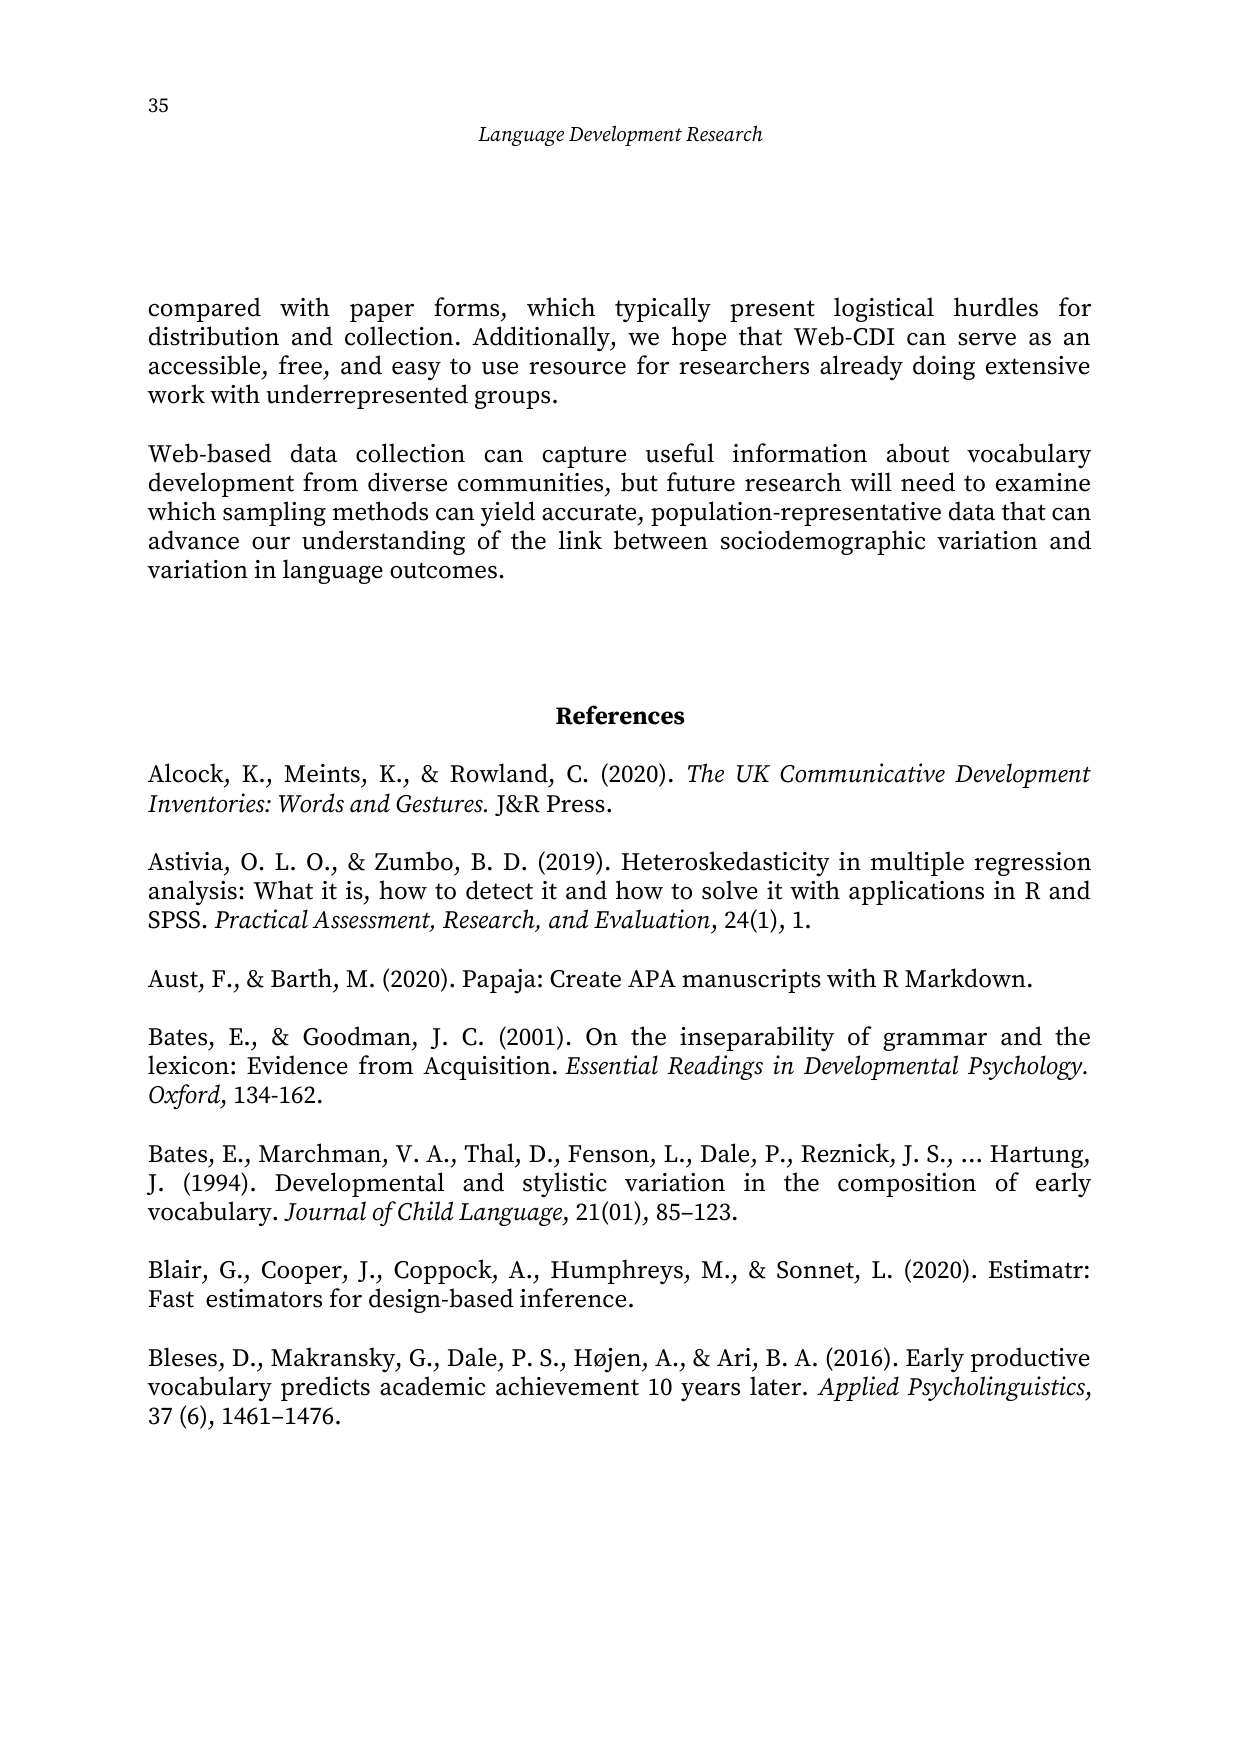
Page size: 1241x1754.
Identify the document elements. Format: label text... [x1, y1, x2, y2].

text Blair, G., Cooper, J., Coppock, A., Humphreys, M., & Sonnet, L. (2020). Estimatr: Fast estimators for design-based inference. [148, 1255, 1092, 1314]
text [148, 293, 1092, 409]
text Aust, F., & Barth, M. (2020). Papaja: Create APA manuscripts with R Markdown. [148, 964, 1092, 993]
text Bleses, D., Makransky, G., Dale, P. S., Højen, A., & Ari, B. A. (2016). Early productive vocabulary predicts academic achievement 10 years later. Applied Psycholinguistics, 37 (6), 1461–1476. [148, 1343, 1092, 1430]
text Bates, E., & Goodman, J. C. (2001). On the inseparability of grammar and the lexicon: Evidence from Acquisition. Essential Readings in Developmental Psychology. Oxford, 134-162. [148, 1022, 1092, 1109]
subtitle References [148, 701, 1092, 730]
text Bates, E., Marchman, V. A., Thal, D., Fenson, L., Dale, P., Reznick, J. S., … Hartung, J. (1994). Developmental and stylistic variation in the composition of early vocabulary. Journal of Child Language, 21(01), 85–123. [148, 1139, 1092, 1226]
text Astivia, O. L. O., & Zumbo, B. D. (2019). Heteroskedasticity in multiple regression analysis: What it is, how to detect it and how to solve it with applications in R and SPSS. Practical Assessment, Research, and Evaluation, 24(1), 1. [148, 847, 1092, 934]
text Web-based data collection can capture useful information about vocabulary development from diverse communities, but future research will need to examine which sampling methods can yield accurate, population-representative data that can advance our understanding of the link between sociodemographic variation and variation in language outcomes. [148, 439, 1092, 584]
text Alcock, K., Meints, K., & Rowland, C. (2020). The UK Communicative Development Inventories: Words and Gestures. J&R Press. [148, 759, 1092, 818]
